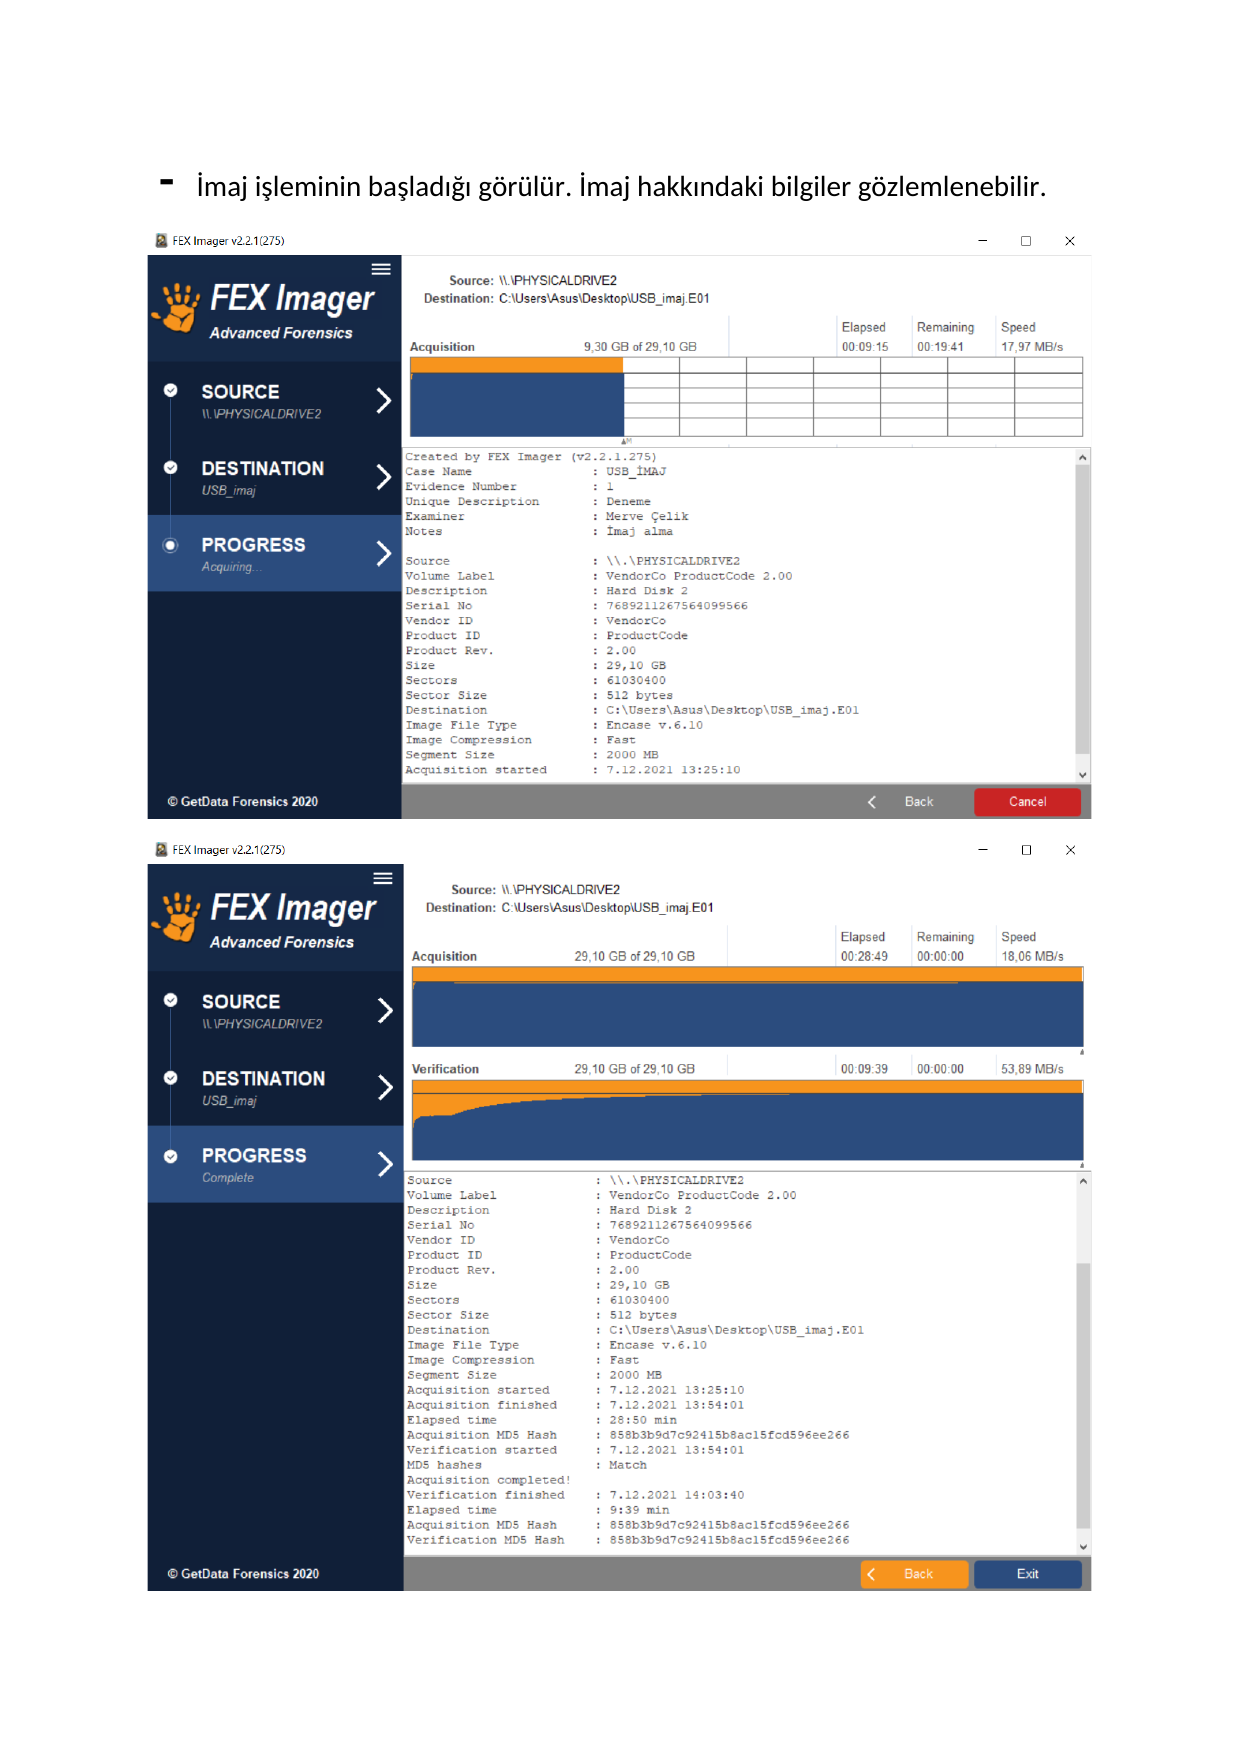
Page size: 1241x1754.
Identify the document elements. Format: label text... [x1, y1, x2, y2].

picture [147, 228, 1092, 819]
list İmaj işleminin başladığı görülür. İmaj hakkındaki bilgiler gözlemlenebilir. [159, 148, 1093, 209]
picture [147, 837, 1092, 1591]
